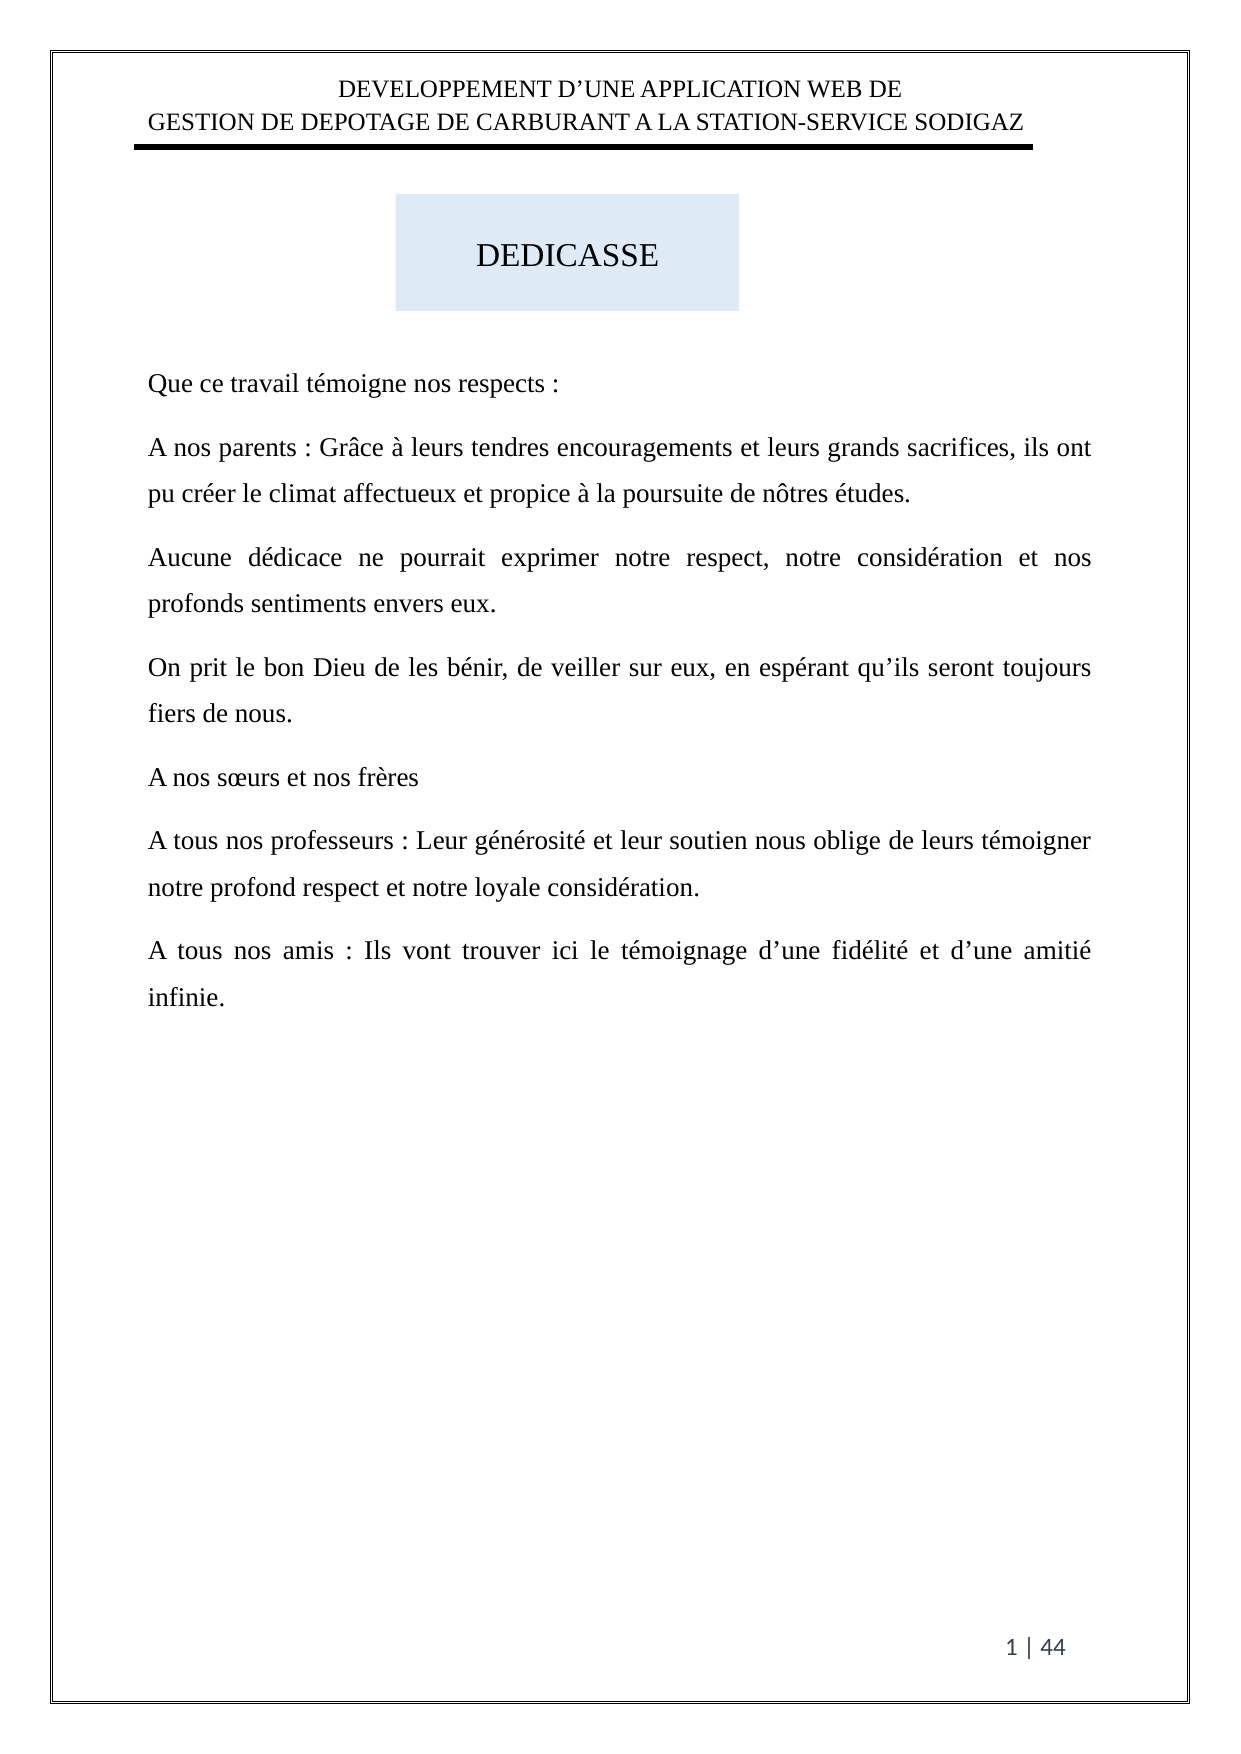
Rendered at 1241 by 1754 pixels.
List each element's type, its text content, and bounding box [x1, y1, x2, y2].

text A tous nos professeurs : Leur générosité et leur soutien nous oblige de leurs témoigner notre profond respect et notre loyale considération. [148, 824, 1093, 902]
text A nos parents : Grâce à leurs tendres encouragements et leurs grands sacrifices, ils ont pu créer le climat affectueux et propice à la poursuite de nôtres études. [148, 431, 1093, 509]
text On prit le bon Dieu de les bénir, de veiller sur eux, en espérant qu’ils seront toujours fiers de nous. [148, 651, 1093, 729]
text A tous nos amis : Ils vont trouver ici le témoignage d’une fidélité et d’une amitié infinie. [148, 934, 1093, 1012]
text Que ce travail témoigne nos respects : [148, 367, 1093, 399]
text A nos sœurs et nos frères [148, 761, 1093, 792]
text Aucune dédicace ne pourrait exprimer notre respect, notre considération et nos profonds sentiments envers eux. [148, 541, 1093, 619]
